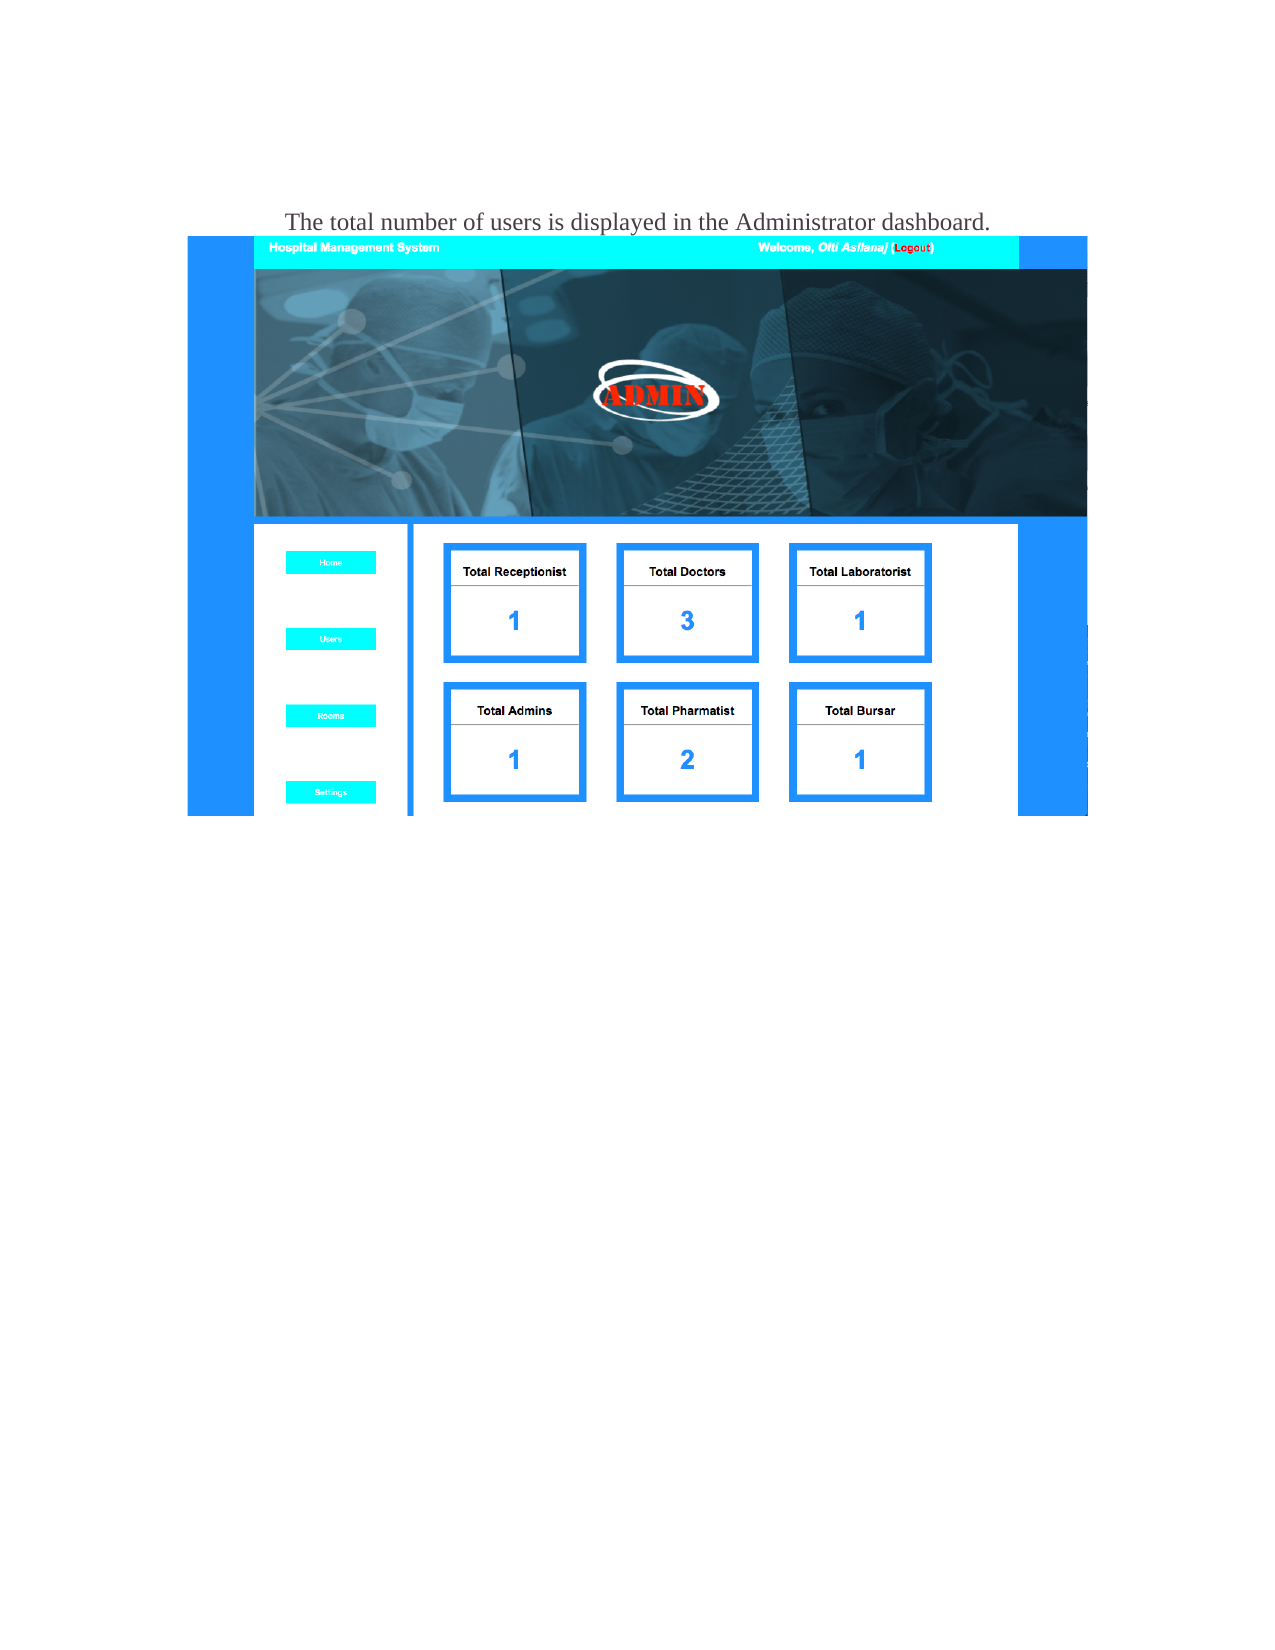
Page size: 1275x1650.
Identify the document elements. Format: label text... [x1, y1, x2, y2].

text The total number of users is displayed in the Administrator dashboard. [187, 207, 1087, 236]
picture [187, 236, 1088, 816]
